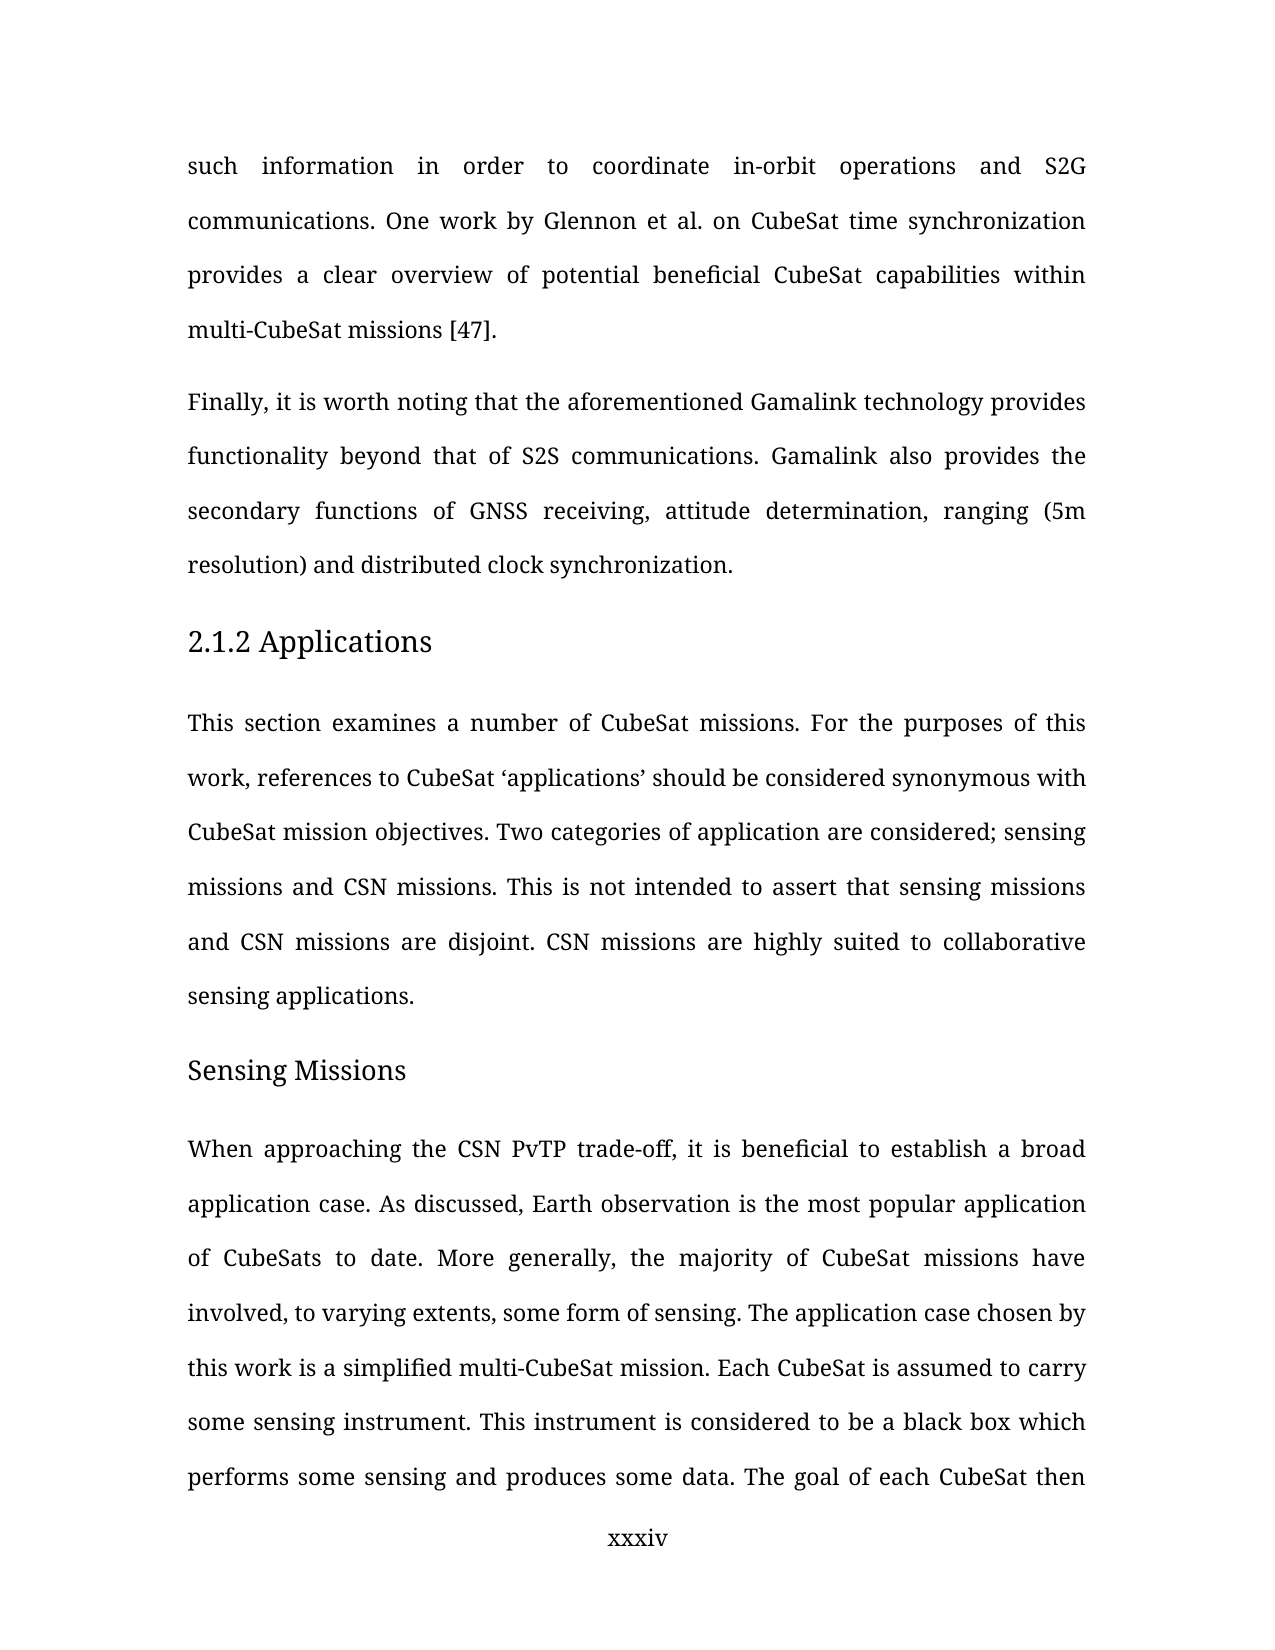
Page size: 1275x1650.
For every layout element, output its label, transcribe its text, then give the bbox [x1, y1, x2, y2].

text Finally, it is worth noting that the aforementioned Gamalink technology provides functionality beyond that of S2S communications. Gamalink also provides the secondary functions of GNSS receiving, attitude determination, ranging (5m resolution) and distributed clock synchronization. [187, 385, 1087, 581]
subtitle Sensing Missions [187, 1052, 1087, 1088]
subtitle Applications [187, 621, 1087, 661]
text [187, 1133, 1087, 1492]
text This section examines a number of CubeSat missions. For the purposes of this work, references to CubeSat ‘applications’ should be considered synonymous with CubeSat mission objectives. Two categories of application are considered; sensing missions and CSN missions. This is not intended to assert that sensing missions and CSN missions are disjoint. CSN missions are highly suited to collaborative sensing applications. [187, 707, 1087, 1012]
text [187, 150, 1087, 345]
